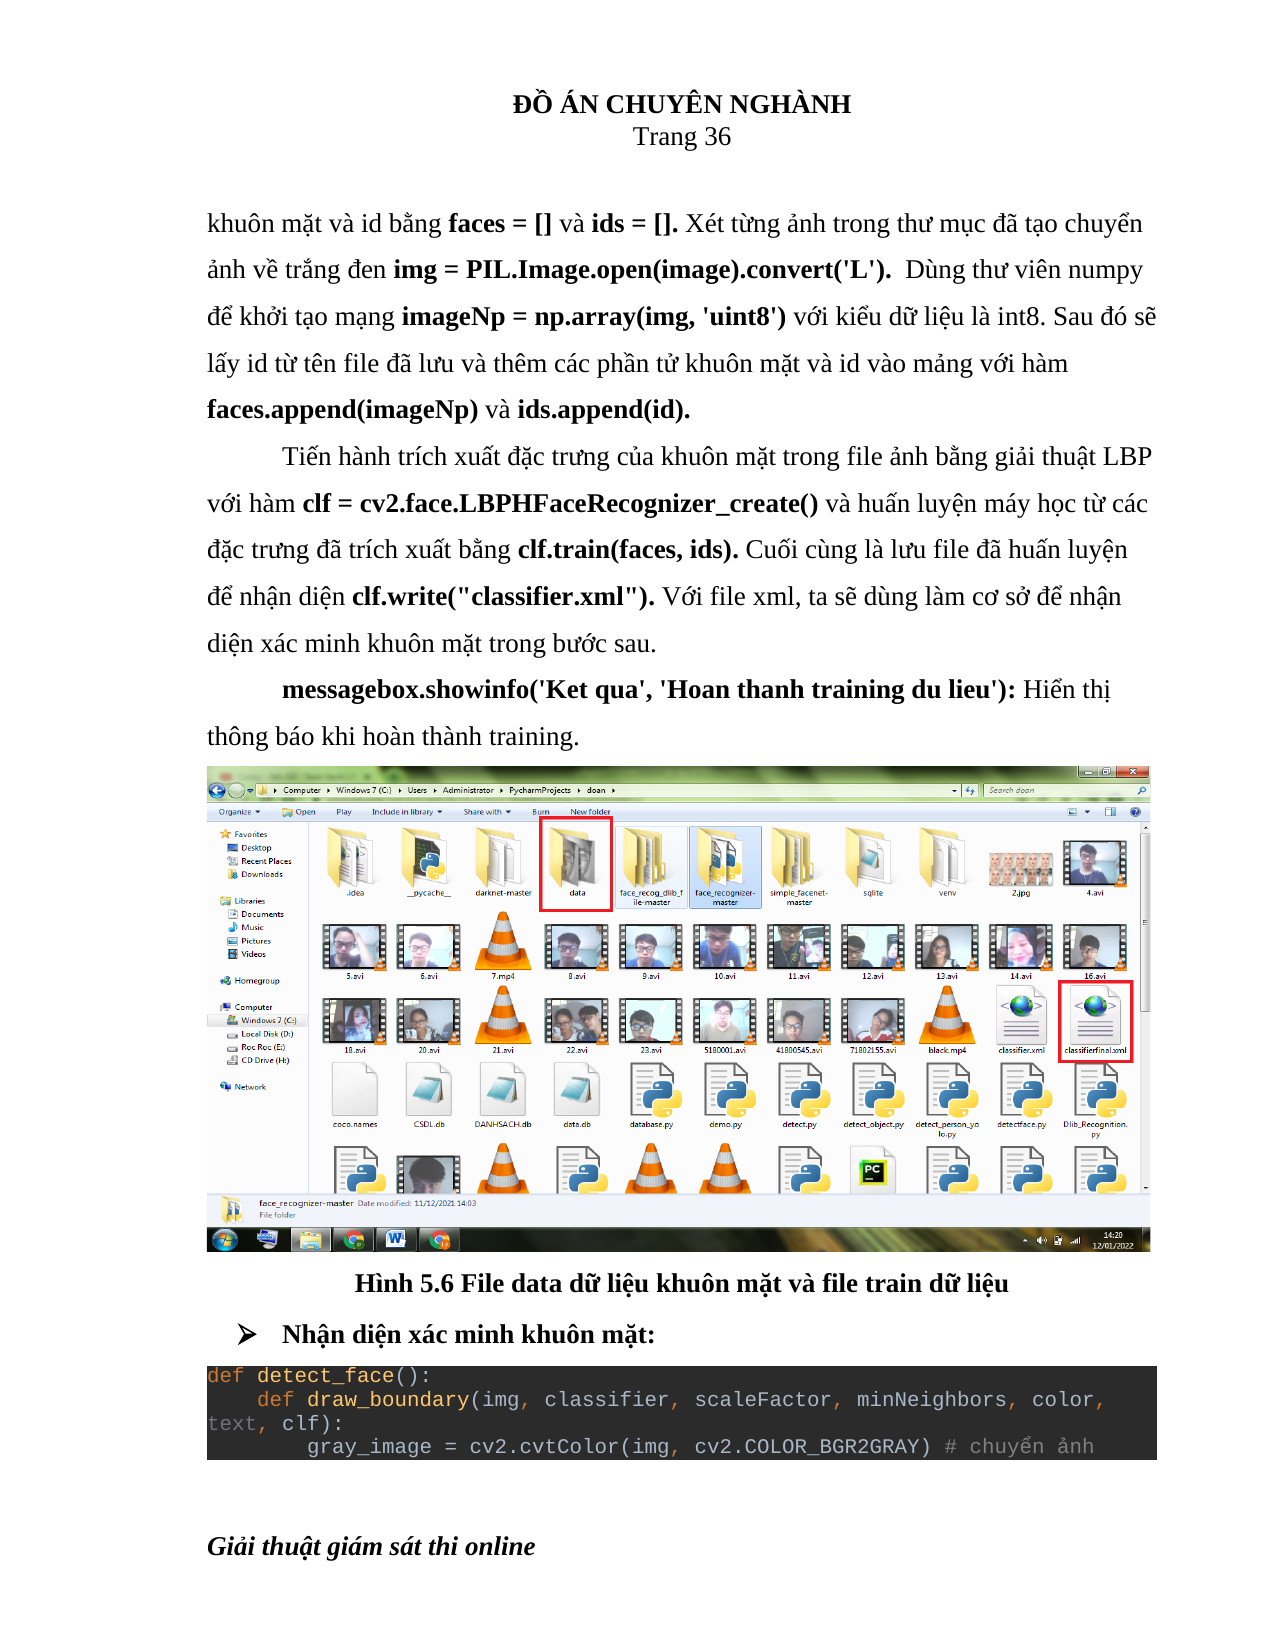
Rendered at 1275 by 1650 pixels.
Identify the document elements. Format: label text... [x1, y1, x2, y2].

picture [206, 766, 1151, 1252]
text Hình 5.6 File data dữ liệu khuôn mặt và file train dữ liệu [207, 1267, 1157, 1298]
text messagebox.showinfo('Ket qua', 'Hoan thanh training du lieu'): Hiển thị thông báo khi hoàn thành training. [207, 673, 1157, 751]
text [207, 1366, 1157, 1460]
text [207, 207, 1157, 424]
text Tiến hành trích xuất đặc trưng của khuôn mặt trong file ảnh bằng giải thuật LBP với hàm clf = cv2.face.LBPHFaceRecognizer_create() và huấn luyện máy học từ các đặc trưng đã trích xuất bằng clf.train(faces, ids). Cuối cùng là lưu file đã huấn luyện để nhận diện clf.write("classifier.xml"). Với file xml, ta sẽ dùng làm cơ sở để nhận diện xác minh khuôn mặt trong bước sau. [207, 440, 1157, 658]
list Nhận diện xác minh khuôn mặt: [236, 1319, 1157, 1350]
